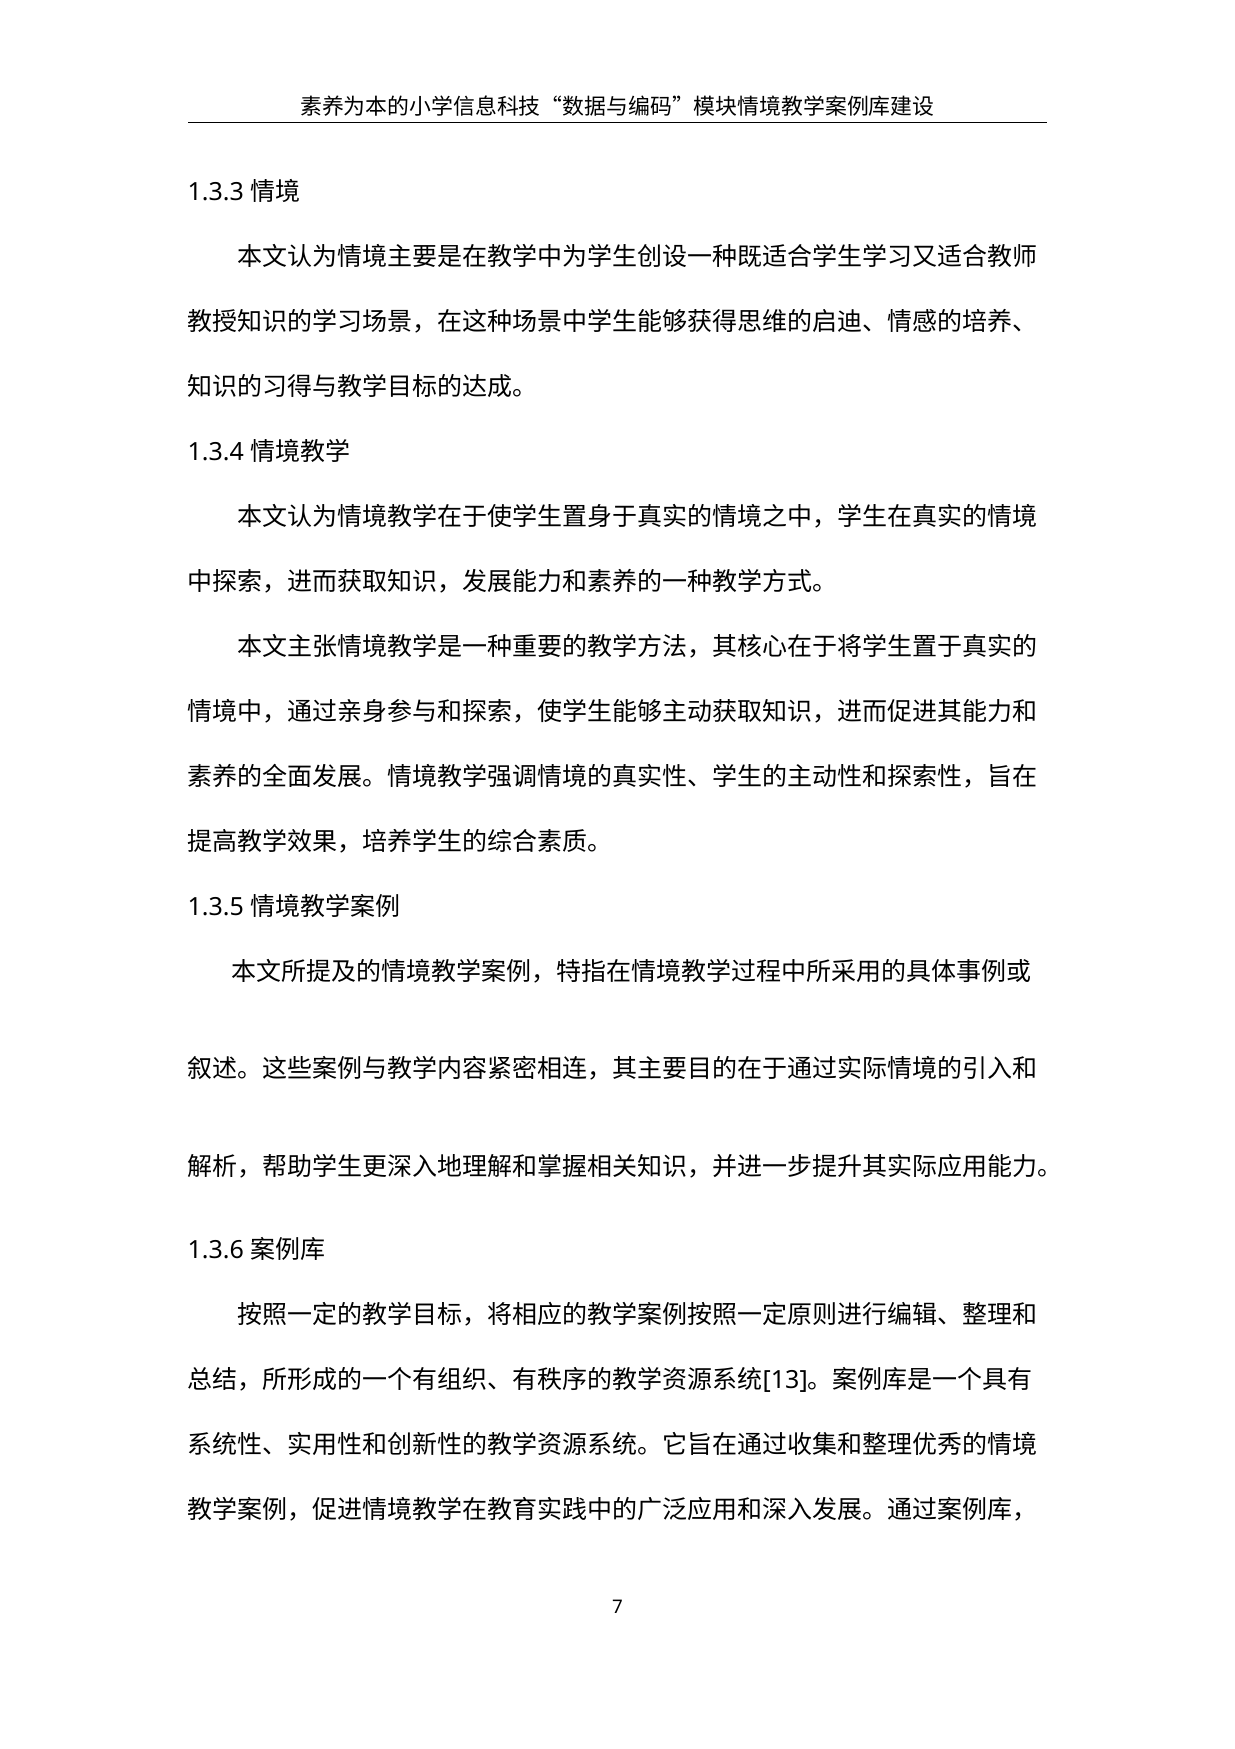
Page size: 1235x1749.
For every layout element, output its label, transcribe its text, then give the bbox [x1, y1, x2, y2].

list 情境 [187, 157, 1047, 222]
list 本文认为情境教学在于使学生置身于真实的情境之中，学生在真实的情境中探索，进而获取知识，发展能力和素养的一种教学方式。 [187, 482, 1047, 612]
list 情境教学 [187, 417, 1047, 482]
list 本文主张情境教学是一种重要的教学方法，其核心在于将学生置于真实的情境中，通过亲身参与和探索，使学生能够主动获取知识，进而促进其能力和素养的全面发展。情境教学强调情境的真实性、学生的主动性和探索性，旨在提高教学效果，培养学生的综合素质。 [187, 612, 1047, 872]
list 案例库 [187, 1215, 1047, 1280]
list 情境教学案例 [187, 872, 1047, 937]
list 本文认为情境主要是在教学中为学生创设一种既适合学生学习又适合教师教授知识的学习场景，在这种场景中学生能够获得思维的启迪、情感的培养、知识的习得与教学目标的达成。 [187, 222, 1047, 417]
text 本文所提及的情境教学案例，特指在情境教学过程中所采用的具体事例或叙述。这些案例与教学内容紧密相连，其主要目的在于通过实际情境的引入和解析，帮助学生更深入地理解和掌握相关知识，并进一步提升其实际应用能力。 [187, 937, 1047, 1197]
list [187, 1280, 1047, 1540]
